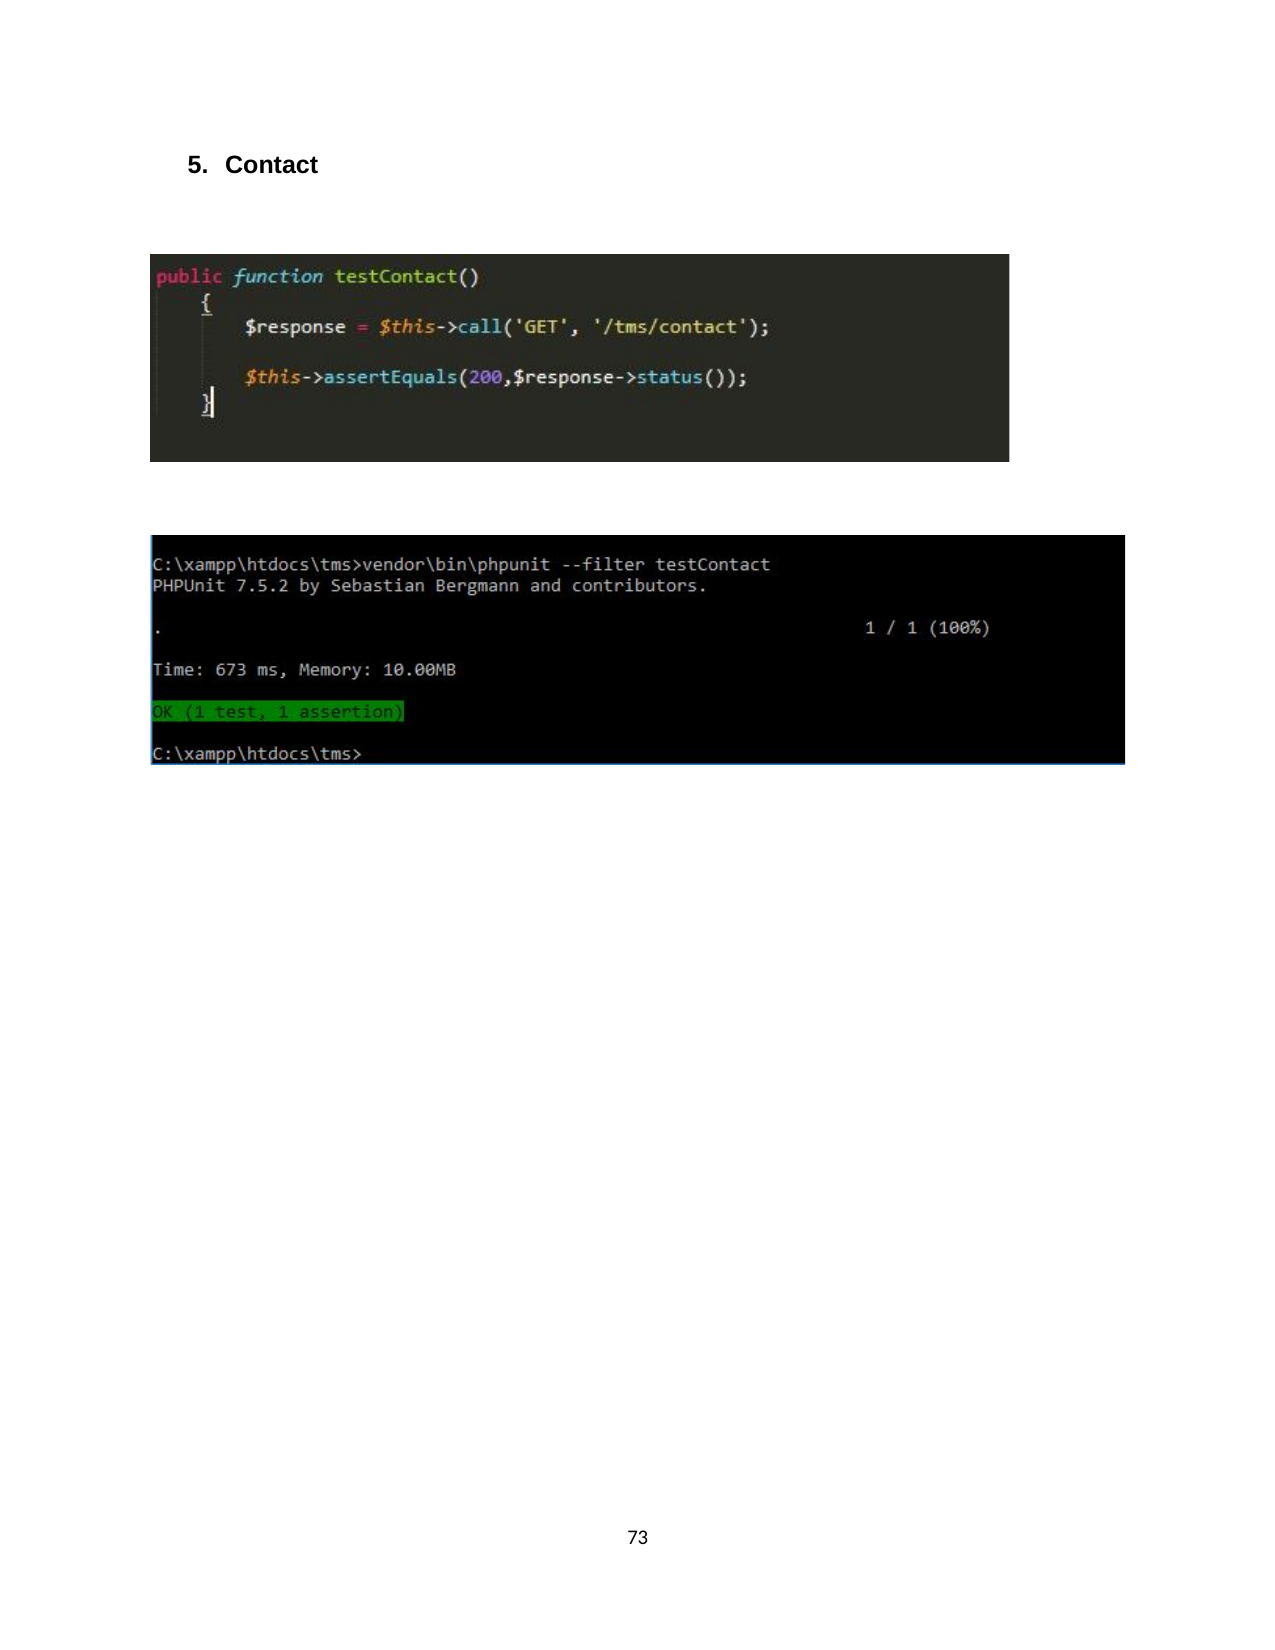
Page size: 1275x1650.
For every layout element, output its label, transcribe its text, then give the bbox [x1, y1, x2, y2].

list Contact [187, 150, 1125, 179]
picture [150, 254, 1010, 462]
picture [150, 535, 1125, 765]
